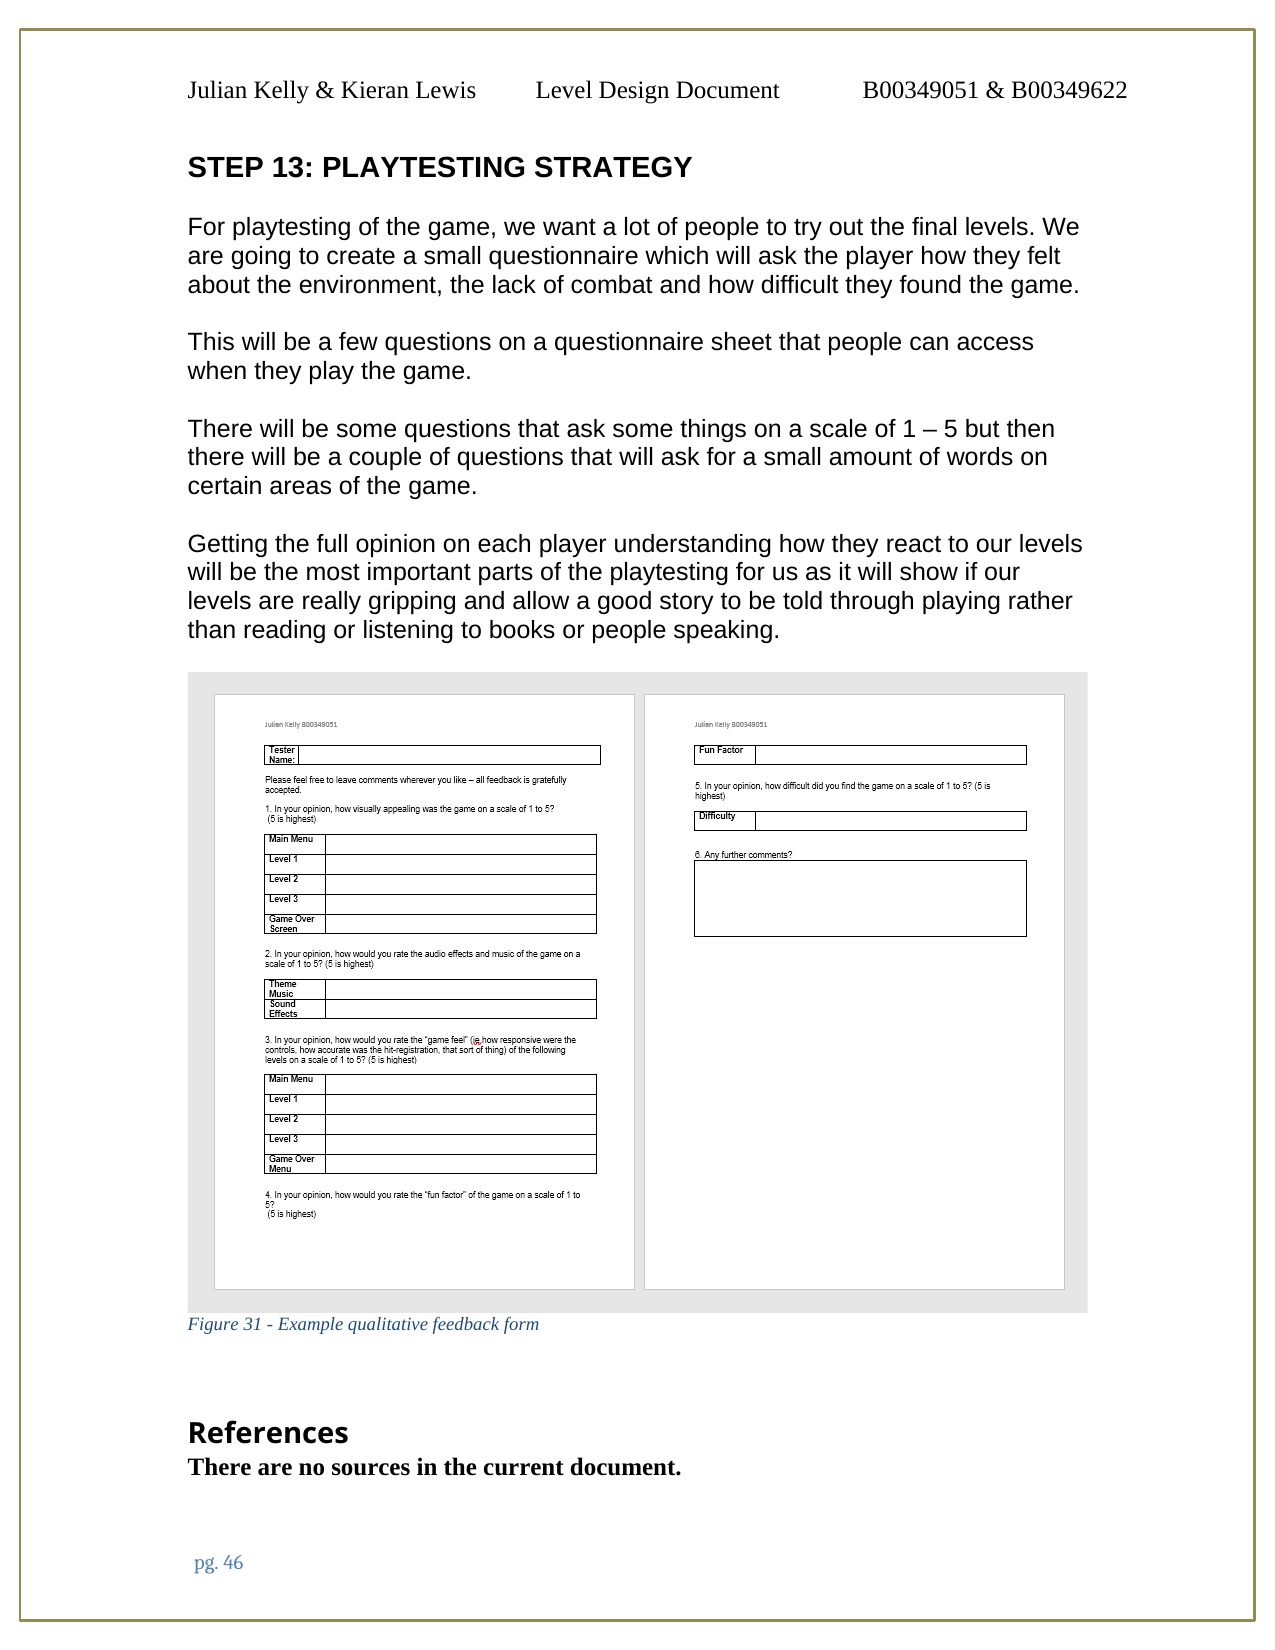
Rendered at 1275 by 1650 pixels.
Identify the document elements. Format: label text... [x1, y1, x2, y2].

picture [187, 672, 1088, 1313]
text This will be a few questions on a questionnaire sheet that people can access when they play the game. [187, 327, 1087, 385]
text Figure 31 - Example qualitative feedback form [187, 1313, 1087, 1334]
text Getting the full opinion on each player understanding how they react to our levels will be the most important parts of the playtesting for us as it will show if our levels are really gripping and allow a good story to be told through playing rather than reading or listening to books or people speaking. [187, 528, 1087, 643]
subtitle STEP 13: PLAYTESTING STRATEGY [187, 150, 1087, 183]
text For playtesting of the game, we want a lot of people to try out the final levels. We are going to create a small questionnaire which will ask the player how they felt about the environment, the lack of combat and how difficult they found the game. [187, 212, 1087, 298]
text There will be some questions that ask some things on a scale of 1 – 5 but then there will be a couple of questions that will ask for a small amount of words on certain areas of the game. [187, 413, 1087, 500]
